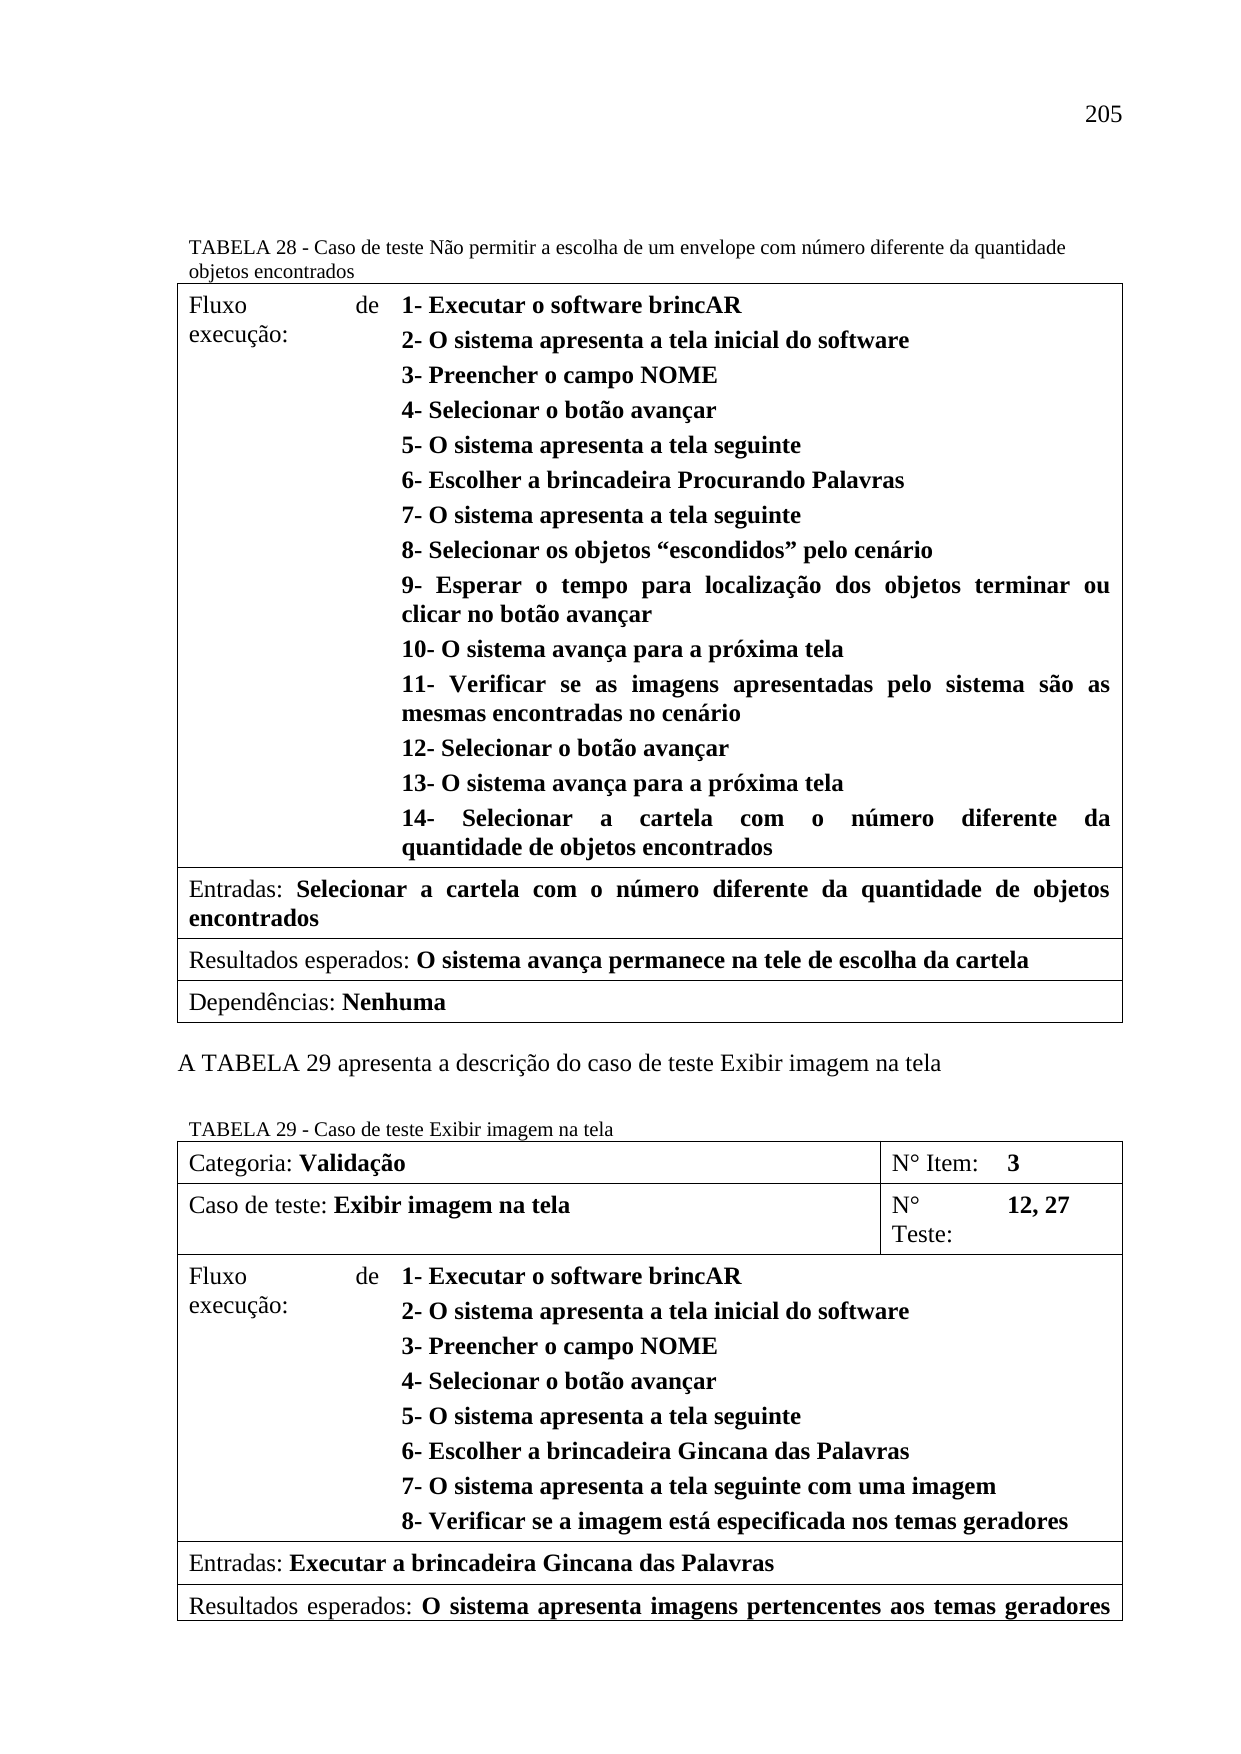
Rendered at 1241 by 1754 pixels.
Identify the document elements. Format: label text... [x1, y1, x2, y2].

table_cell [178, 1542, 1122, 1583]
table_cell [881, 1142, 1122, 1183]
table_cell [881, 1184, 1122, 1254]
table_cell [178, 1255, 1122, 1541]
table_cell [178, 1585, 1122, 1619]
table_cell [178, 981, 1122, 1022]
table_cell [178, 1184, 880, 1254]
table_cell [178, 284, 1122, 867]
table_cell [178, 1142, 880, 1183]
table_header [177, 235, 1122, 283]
text A TABELA 29 apresenta a descrição do caso de teste Exibir imagem na tela [177, 1048, 1122, 1077]
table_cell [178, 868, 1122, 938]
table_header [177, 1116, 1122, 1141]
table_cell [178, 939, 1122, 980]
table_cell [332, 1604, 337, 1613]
